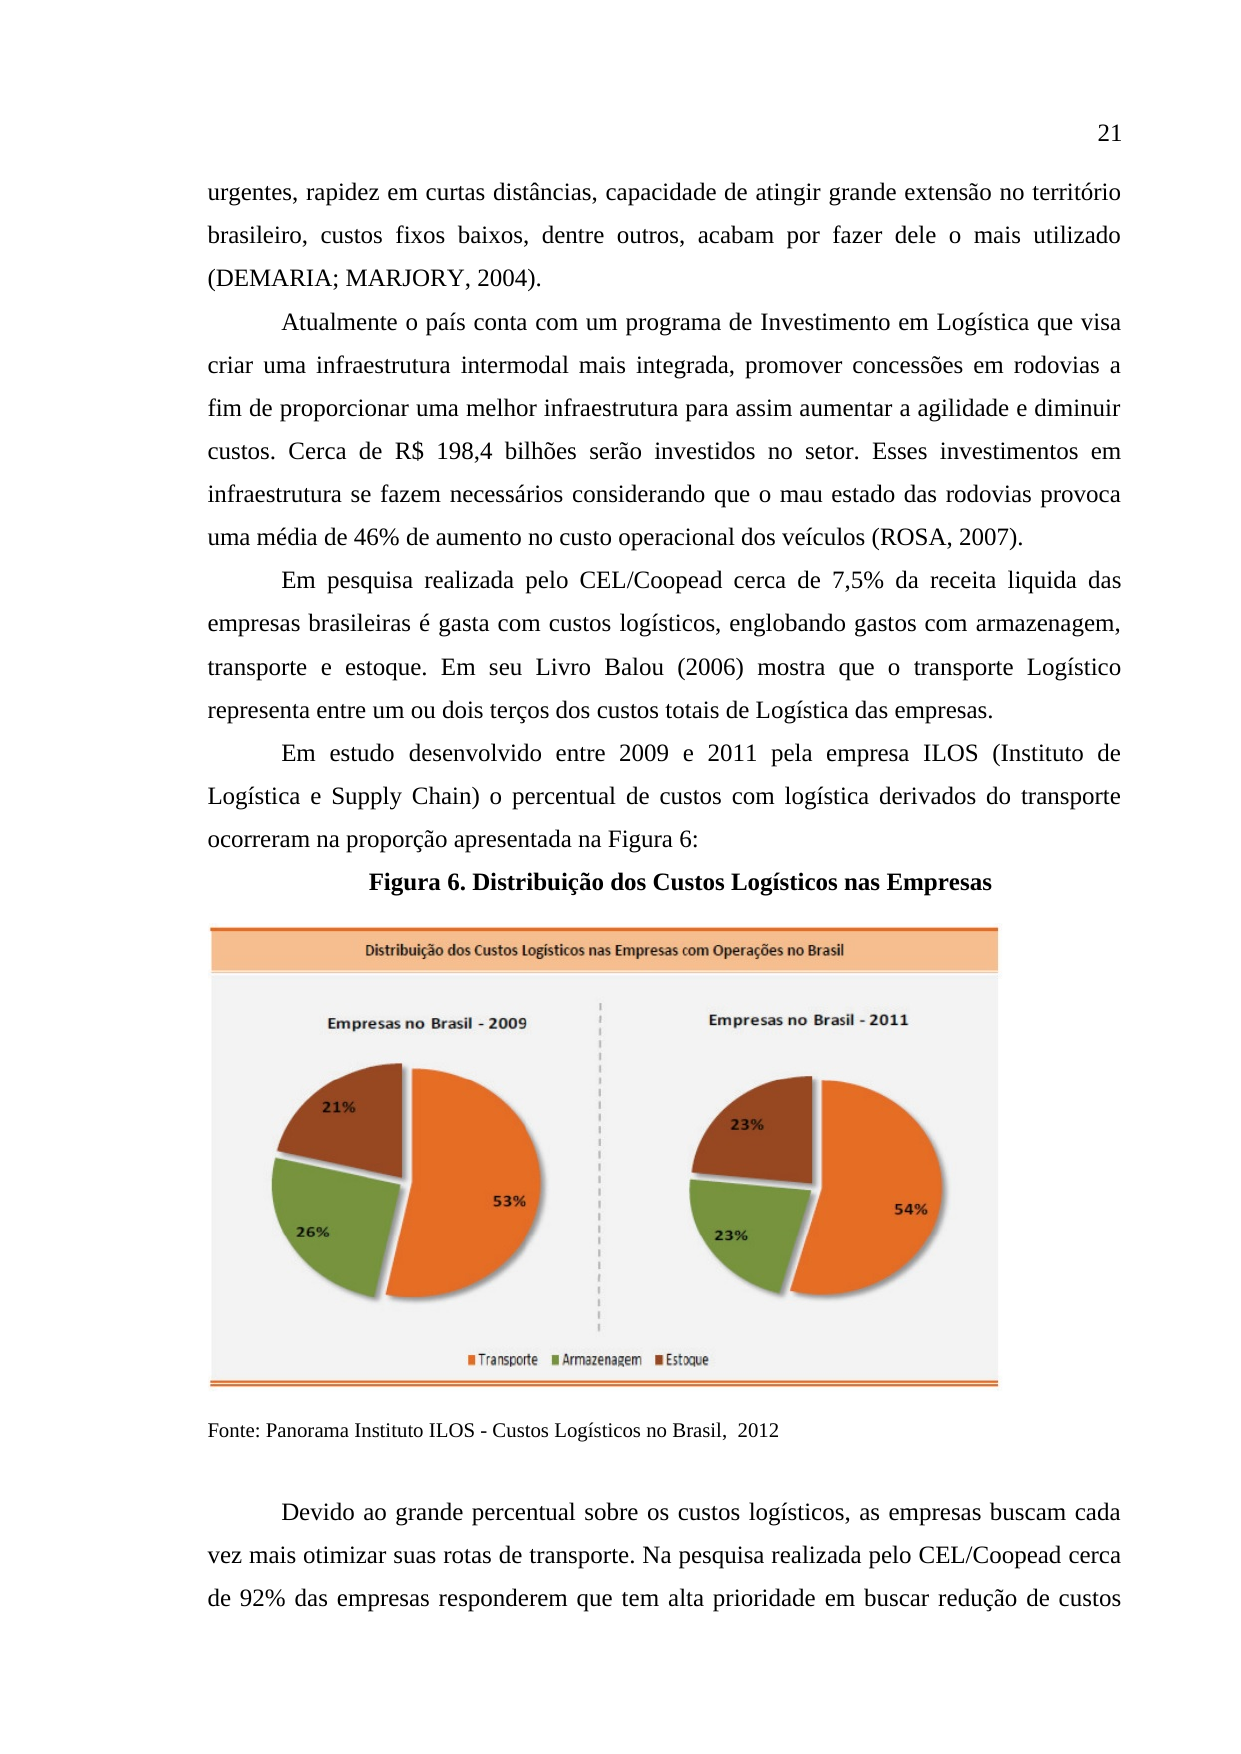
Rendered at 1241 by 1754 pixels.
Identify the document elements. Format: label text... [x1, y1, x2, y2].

text Em pesquisa realizada pelo CEL/Coopead cerca de 7,5% da receita liquida das empresas brasileiras é gasta com custos logísticos, englobando gastos com armazenagem, transporte e estoque. Em seu Livro Balou (2006) mostra que o transporte Logístico representa entre um ou dois terços dos custos totais de Logística das empresas. [207, 565, 1122, 723]
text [207, 177, 1122, 292]
text Figura 6. Distribuição dos Custos Logísticos nas Empresas [207, 867, 1122, 896]
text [207, 1497, 1122, 1612]
text Atualmente o país conta com um programa de Investimento em Logística que visa criar uma infraestrutura intermodal mais integrada, promover concessões em rodovias a fim de proporcionar uma melhor infraestrutura para assim aumentar a agilidade e diminuir custos. Cerca de R$ 198,4 bilhões serão investidos no setor. Esses investimentos em infraestrutura se fazem necessários considerando que o mau estado das rodovias provoca uma média de 46% de aumento no custo operacional dos veículos (ROSA, 2007). [207, 307, 1122, 551]
text Em estudo desenvolvido entre 2009 e 2011 pela empresa ILOS (Instituto de Logística e Supply Chain) o percentual de custos com logística derivados do transporte ocorreram na proporção apresentada na Figura 6: [207, 738, 1122, 853]
picture [207, 923, 1003, 1392]
